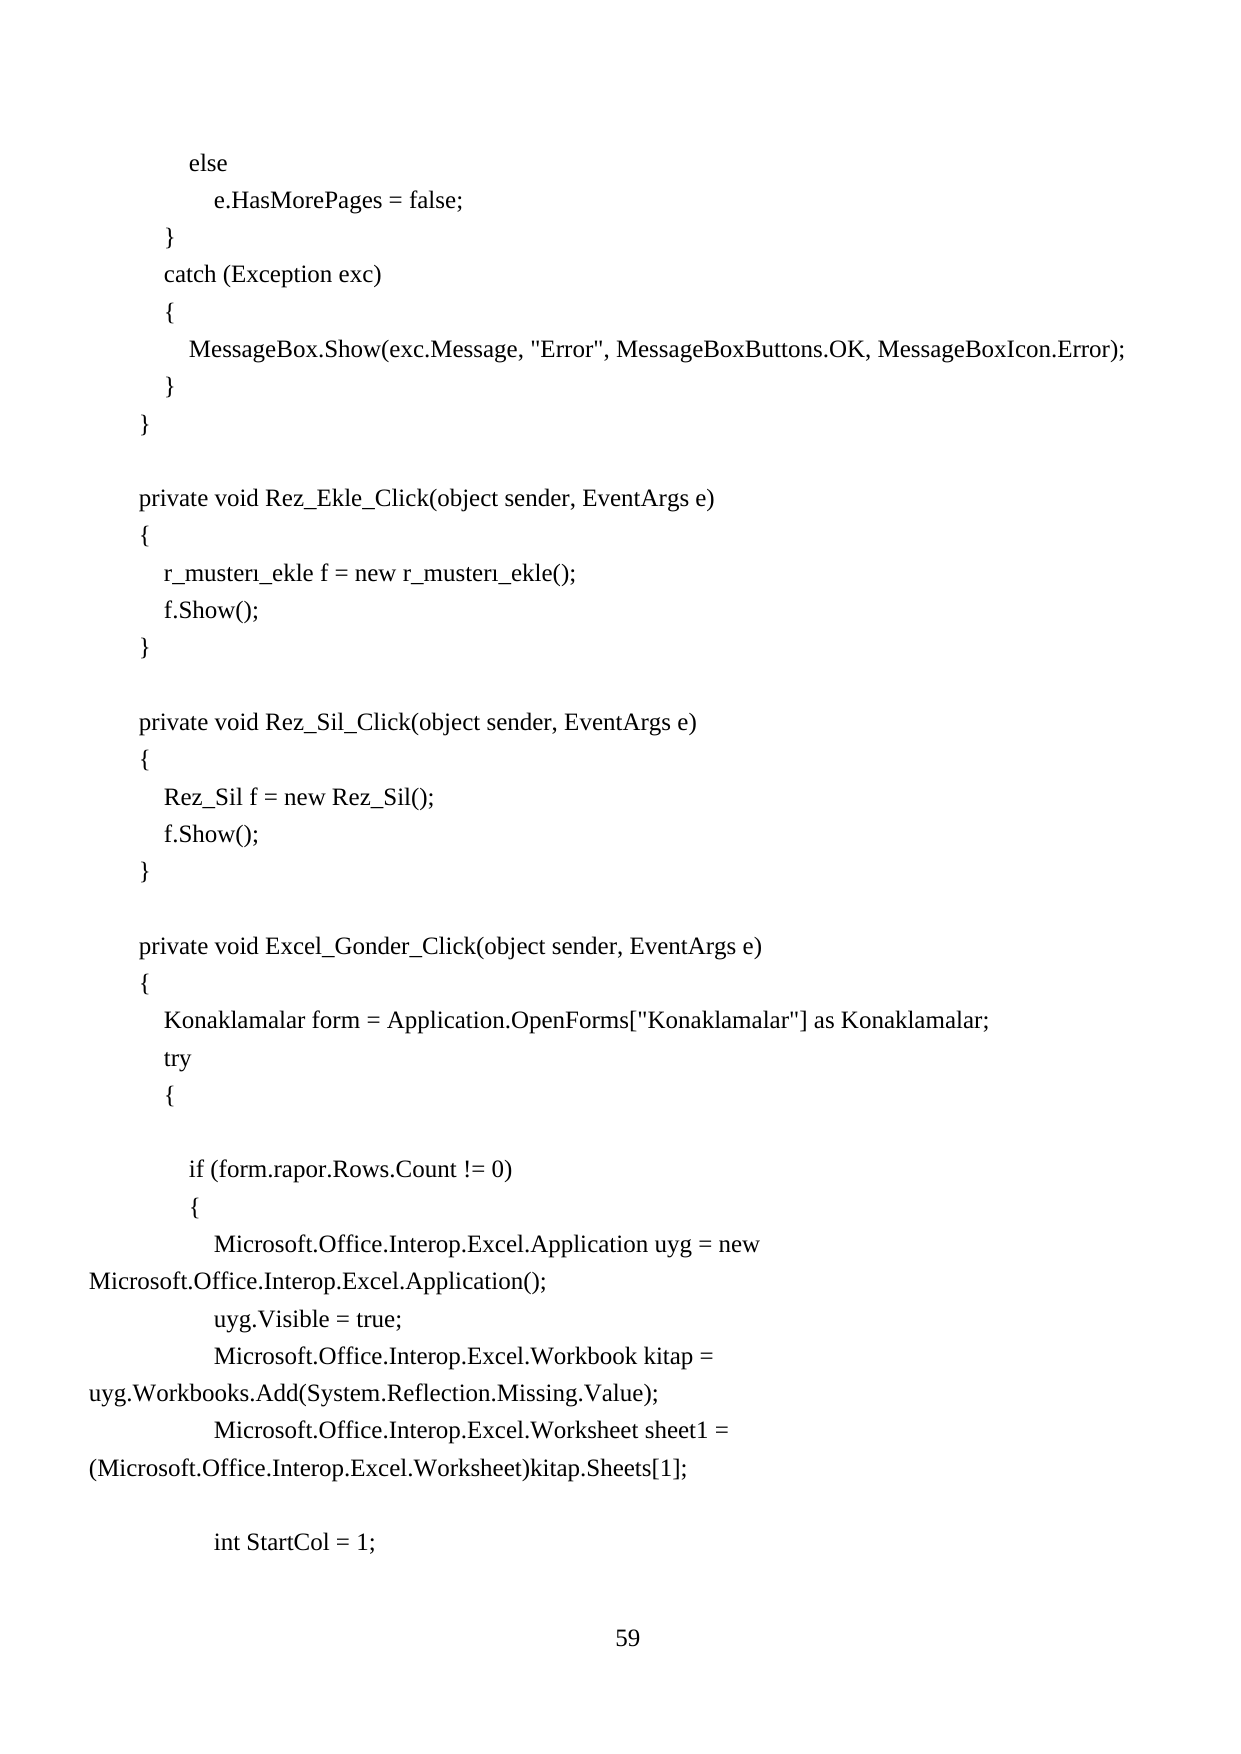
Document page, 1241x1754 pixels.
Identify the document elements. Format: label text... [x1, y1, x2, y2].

text } [89, 632, 1167, 661]
text uyg.Visible = true; [89, 1304, 1167, 1332]
text Microsoft.Office.Interop.Excel.Workbook kitap = uyg.Workbooks.Add(System.Reflection.Missing.Value); [89, 1341, 1167, 1407]
text { [89, 1080, 1167, 1109]
text { [89, 968, 1167, 997]
text private void Excel_Gonder_Click(object sender, EventArgs e) [89, 931, 1167, 959]
text MessageBox.Show(exc.Message, "Error", MessageBoxButtons.OK, MessageBoxIcon.Error); [89, 334, 1167, 363]
text f.Show(); [89, 819, 1167, 848]
text r_musterı_ekle f = new r_musterı_ekle(); [89, 558, 1167, 587]
text { [89, 744, 1167, 773]
text try [89, 1043, 1167, 1071]
text { [89, 297, 1167, 326]
text Microsoft.Office.Interop.Excel.Application uyg = new Microsoft.Office.Interop.Excel.Application(); [89, 1229, 1167, 1295]
text } [89, 856, 1167, 885]
text int StartCol = 1; [89, 1527, 1167, 1556]
text f.Show(); [89, 595, 1167, 624]
text else [89, 148, 1167, 176]
text private void Rez_Sil_Click(object sender, EventArgs e) [89, 707, 1167, 736]
text catch (Exception exc) [89, 259, 1167, 288]
text } [89, 371, 1167, 400]
text Microsoft.Office.Interop.Excel.Worksheet sheet1 = (Microsoft.Office.Interop.Excel.Worksheet)kitap.Sheets[1]; [89, 1416, 1167, 1482]
text { [89, 1192, 1167, 1221]
text private void Rez_Ekle_Click(object sender, EventArgs e) [89, 483, 1167, 512]
text } [89, 222, 1167, 251]
text } [89, 409, 1167, 437]
text Konaklamalar form = Application.OpenForms["Konaklamalar"] as Konaklamalar; [89, 1005, 1167, 1034]
text Rez_Sil f = new Rez_Sil(); [89, 782, 1167, 810]
text if (form.rapor.Rows.Count != 0) [89, 1154, 1167, 1183]
text { [89, 521, 1167, 549]
text e.HasMorePages = false; [89, 185, 1167, 214]
